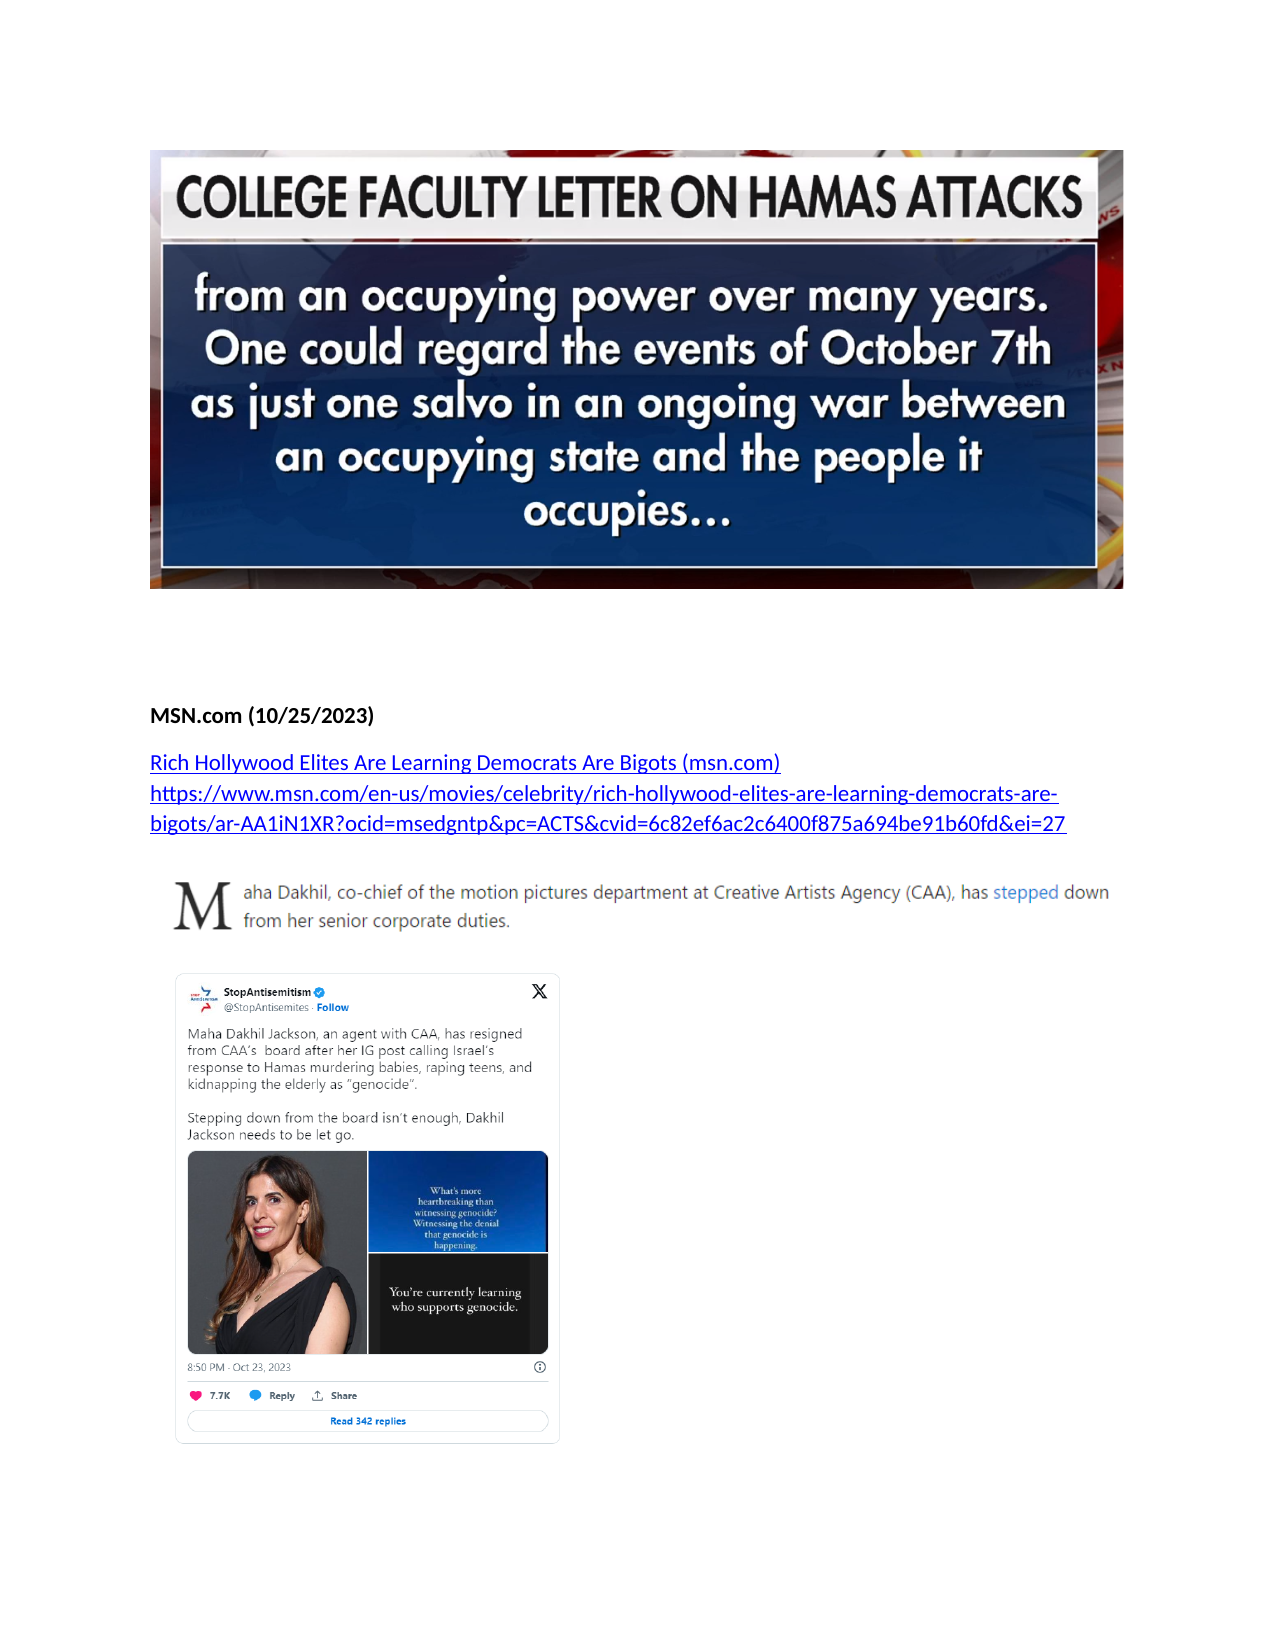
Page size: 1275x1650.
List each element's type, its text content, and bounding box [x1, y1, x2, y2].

picture [150, 966, 589, 1450]
picture [150, 150, 1124, 589]
picture [150, 855, 1124, 948]
text Rich Hollywood Elites Are Learning Democrats Are Bigots (msn.com) https://www.msn.com/en-us/movies/celebrity/rich-hollywood-elites-are-learning-democrats-are-bigots/ar-AA1iN1XR?ocid=msedgntp&pc=ACTS&cvid=6c82ef6ac2c6400f875a694be91b60fd&ei=27 [150, 748, 1125, 837]
text MSN.com (10/25/2023) [150, 702, 1125, 730]
